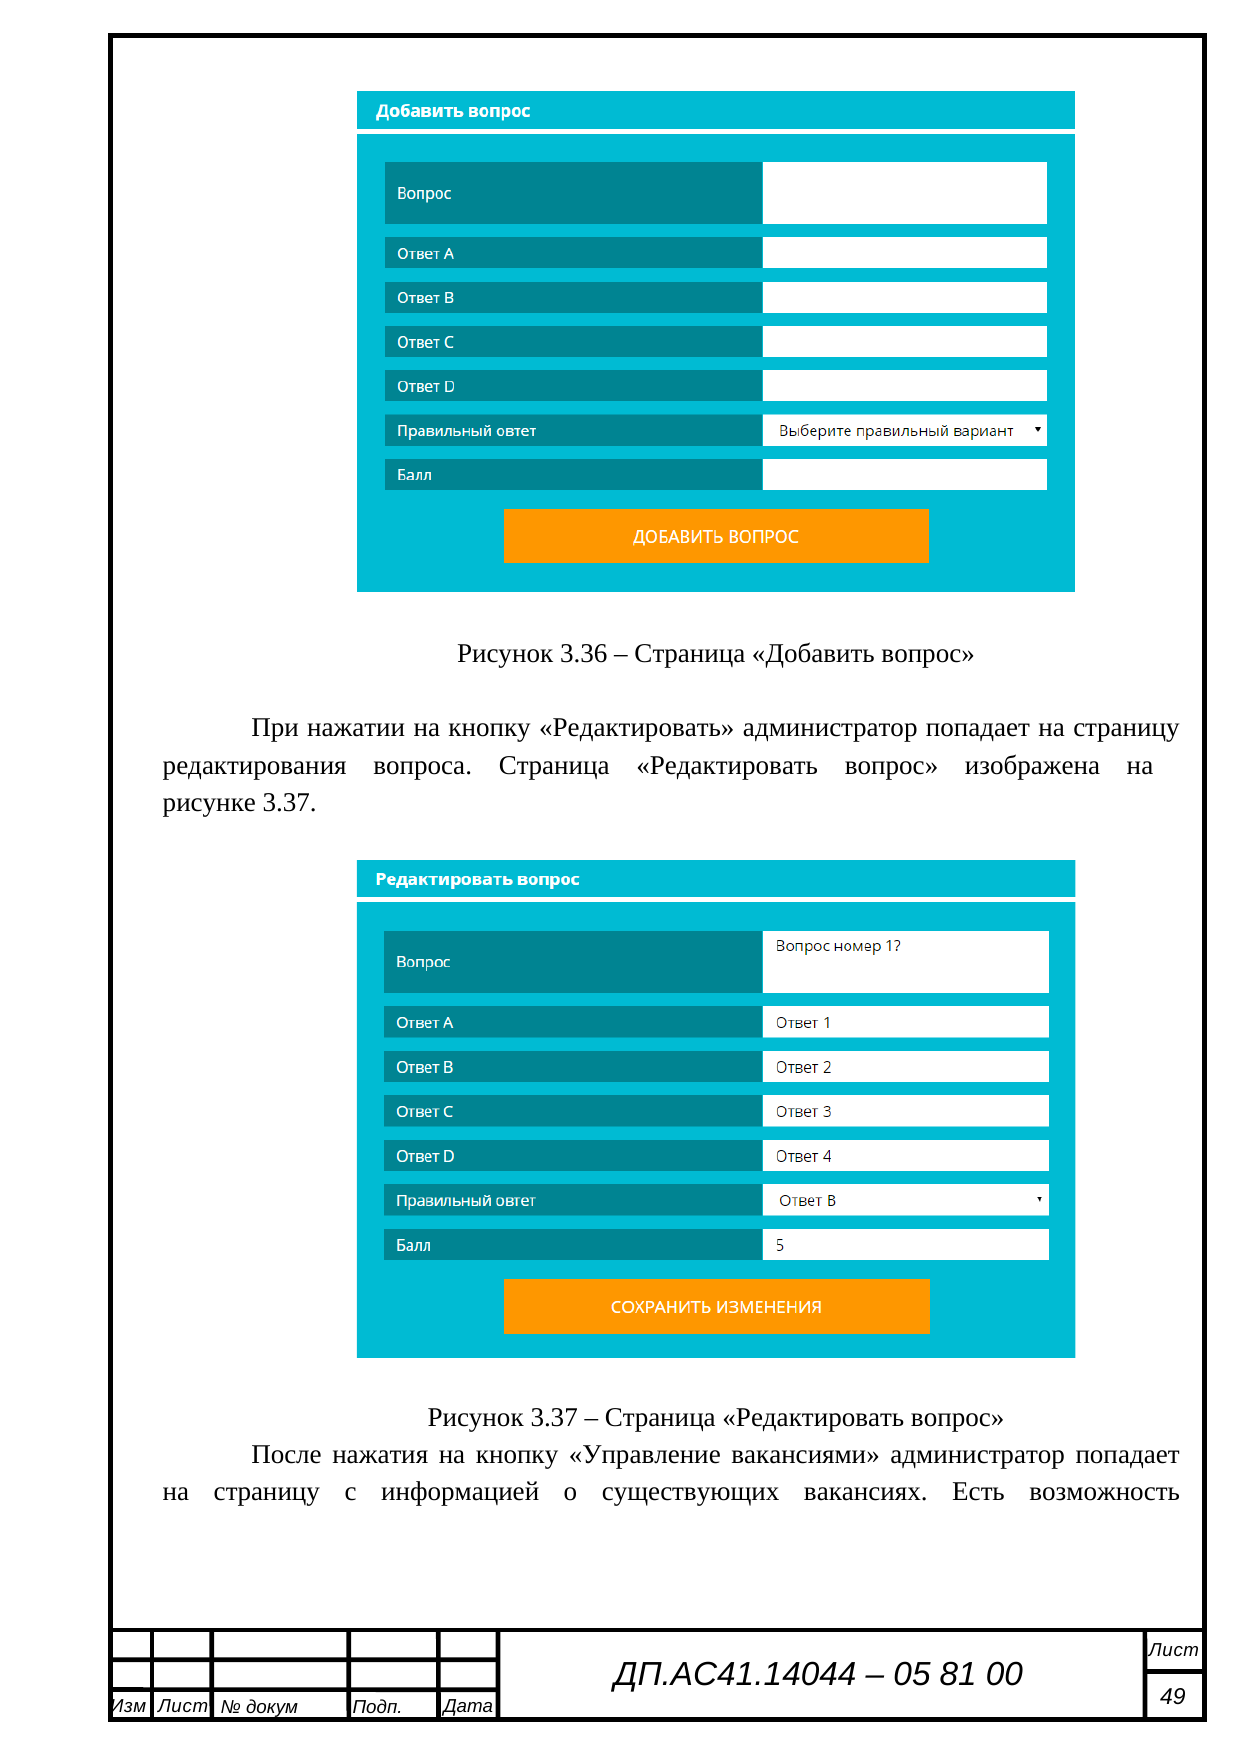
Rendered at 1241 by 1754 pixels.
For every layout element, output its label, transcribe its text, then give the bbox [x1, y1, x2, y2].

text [162, 1438, 1181, 1507]
picture [356, 860, 1076, 1358]
text Рисунок 3.36 – Страница «Добавить вопрос» [162, 637, 1181, 668]
picture [356, 88, 1077, 594]
text При нажатии на кнопку «Редактировать» администратор попадает на страницу редактирования вопроса. Страница «Редактировать вопрос» изображена на рисунке 3.37. [162, 712, 1181, 817]
text Рисунок 3.37 – Страница «Редактировать вопрос» [162, 1401, 1181, 1432]
